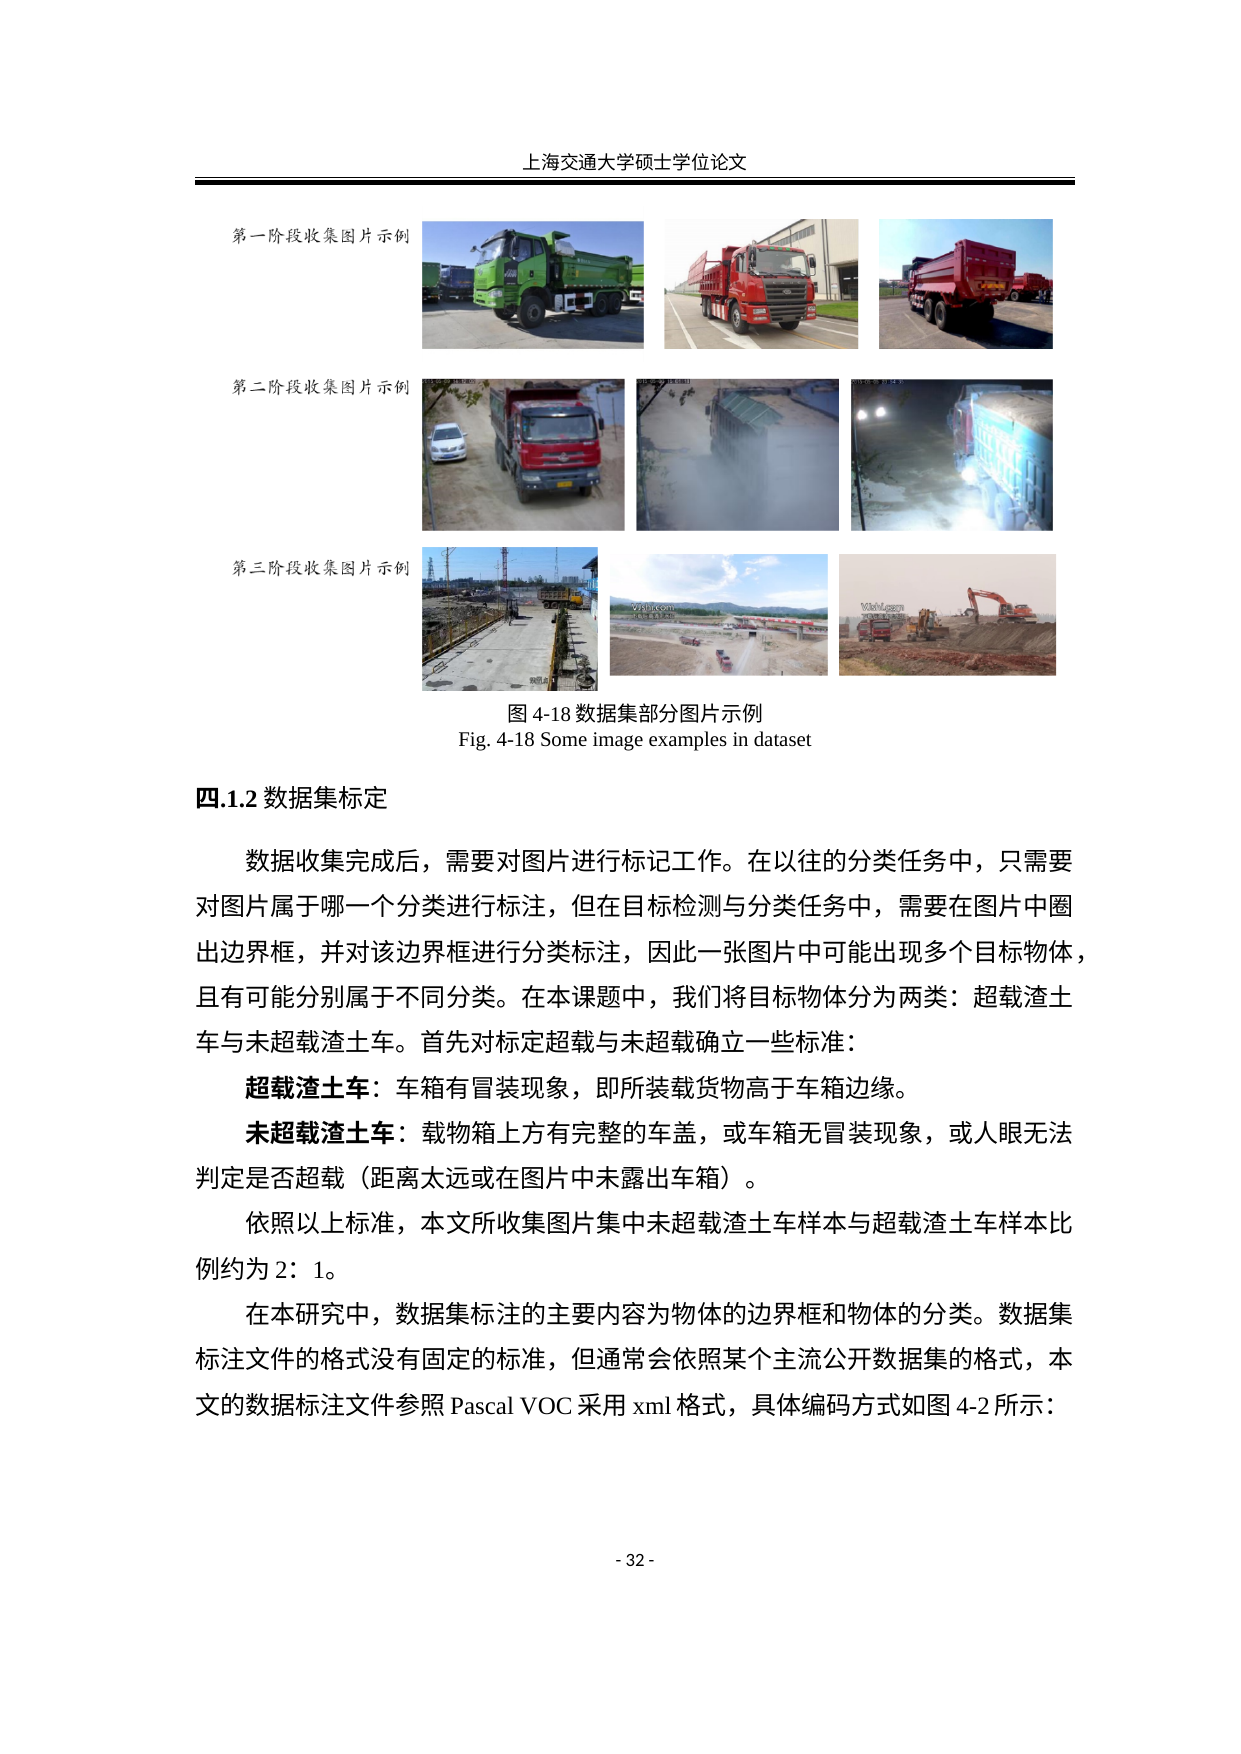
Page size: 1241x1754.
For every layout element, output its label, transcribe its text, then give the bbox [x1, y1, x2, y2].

subtitle 数据集标定 [195, 778, 1075, 814]
text 数据收集完成后，需要对图片进行标记工作。在以往的分类任务中，只需要对图片属于哪一个分类进行标注，但在目标检测与分类任务中，需要在图片中圈出边界框，并对该边界框进行分类标注，因此一张图片中可能出现多个目标物体，且有可能分别属于不同分类。在本课题中，我们将目标物体分为两类：超载渣土车与未超载渣土车。首先对标定超载与未超载确立一些标准： [195, 841, 1075, 1059]
text 未超载渣土车：载物箱上方有完整的车盖，或车箱无冒装现象，或人眼无法判定是否超载（距离太远或在图片中未露出车箱）。 [195, 1113, 1075, 1195]
text 超载渣土车：车箱有冒装现象，即所装载货物高于车箱边缘。 [195, 1068, 1075, 1104]
text 在本研究中，数据集标注的主要内容为物体的边界框和物体的分类。数据集标注文件的格式没有固定的标准，但通常会依照某个主流公开数据集的格式，本文的数据标注文件参照Pascal VOC采用xml格式，具体编码方式如图4-2所示： [195, 1294, 1075, 1421]
text 依照以上标准，本文所收集图片集中未超载渣土车样本与超载渣土车样本比例约为2：1。 [195, 1204, 1075, 1286]
picture [213, 206, 1057, 691]
